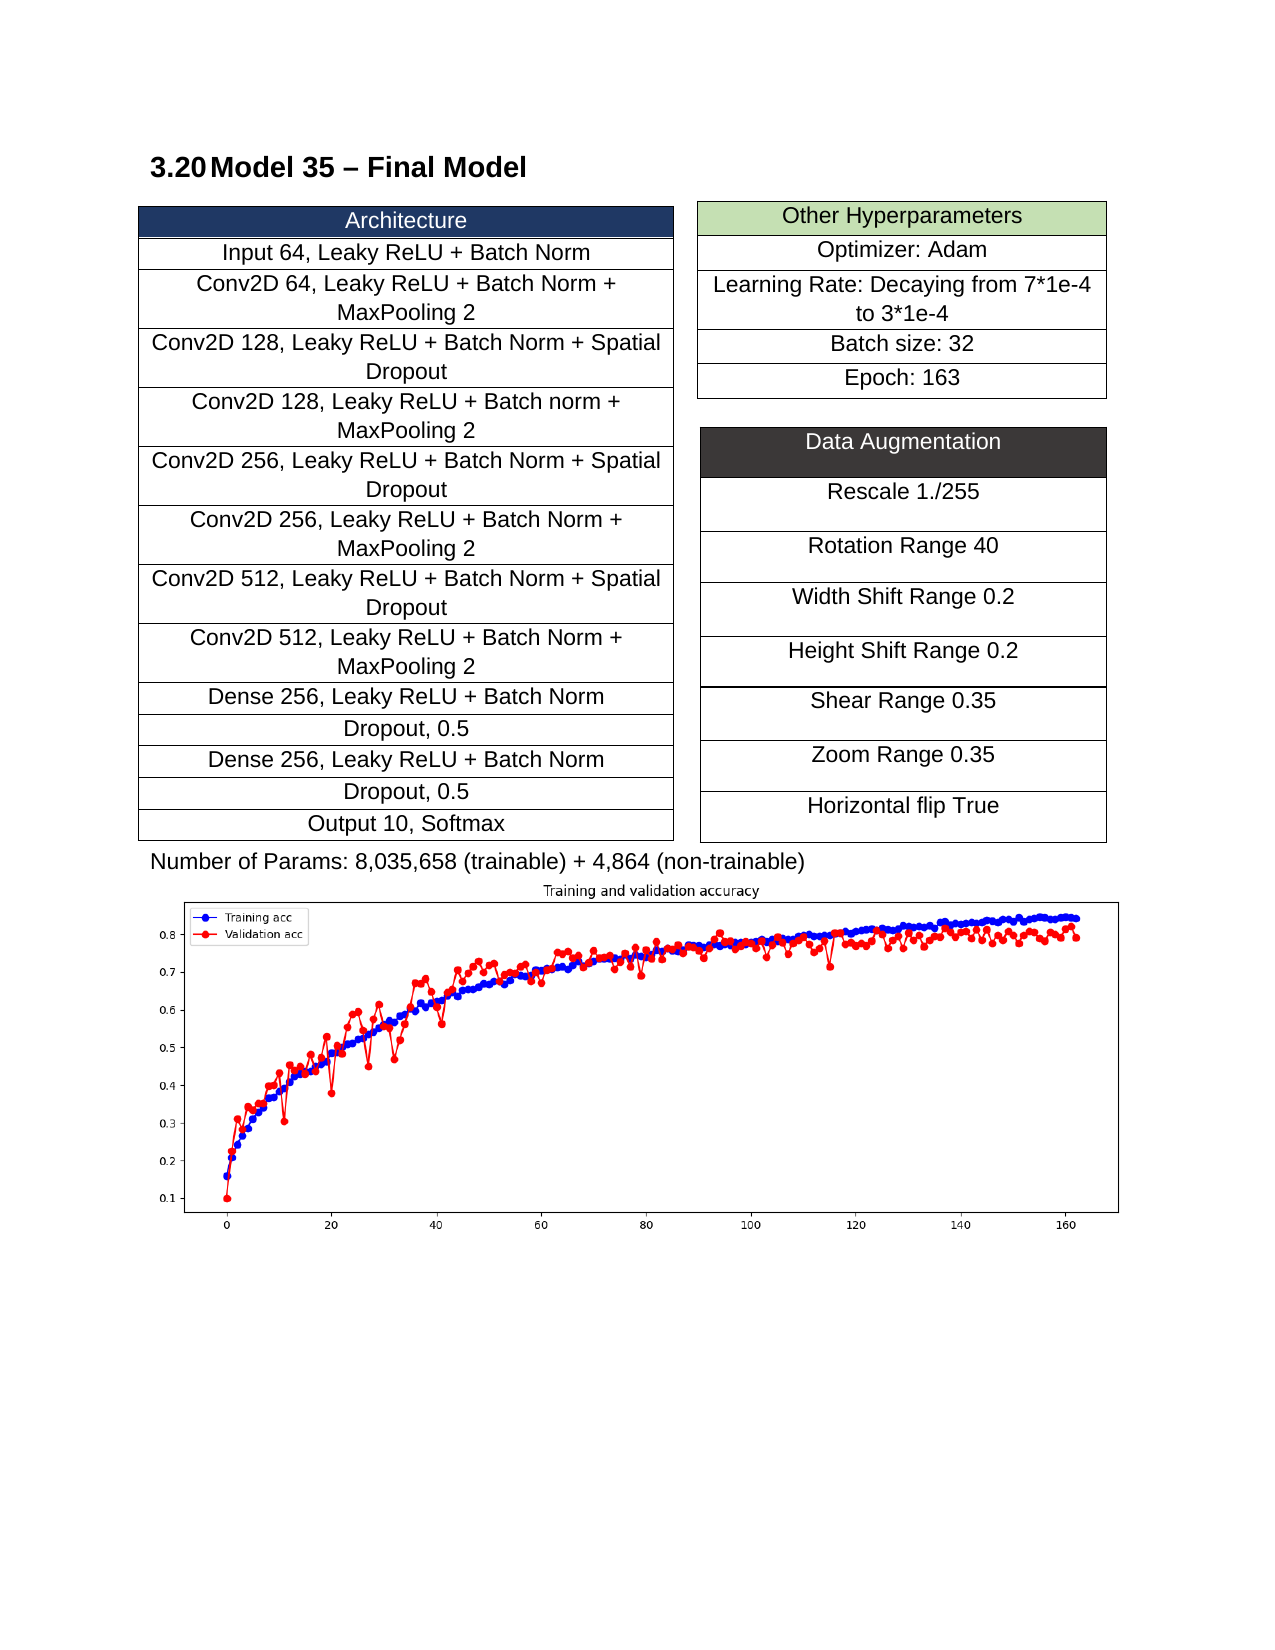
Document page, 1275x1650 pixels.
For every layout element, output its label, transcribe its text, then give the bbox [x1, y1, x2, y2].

text Number of Params: 8,035,658 (trainable) + 4,864 (non-trainable) [150, 436, 1125, 874]
table_cell Conv2D 256, Leaky ReLU + Batch Norm + MaxPooling 2 [139, 506, 673, 564]
table_header Data Augmentation [701, 428, 1106, 477]
table_cell Epoch: 163 [698, 364, 1106, 397]
table_cell Height Shift Range 0.2 [701, 637, 1106, 686]
table_cell Optimizer: Adam [698, 236, 1106, 269]
table_cell Learning Rate: Decaying from 7*1e-4 to 3*1e-4 [698, 271, 1106, 328]
table_cell Conv2D 512, Leaky ReLU + Batch Norm + MaxPooling 2 [139, 624, 673, 682]
table_cell Zoom Range 0.35 [701, 741, 1106, 791]
table_cell Input 64, Leaky ReLU + Batch Norm [139, 239, 673, 269]
table_cell Conv2D 256, Leaky ReLU + Batch Norm + Spatial Dropout [139, 447, 673, 505]
table_cell Conv2D 64, Leaky ReLU + Batch Norm + MaxPooling 2 [139, 270, 673, 328]
table_cell Dense 256, Leaky ReLU + Batch Norm [139, 683, 673, 713]
table_cell Rescale 1./255 [701, 478, 1106, 531]
table_cell Conv2D 128, Leaky ReLU + Batch Norm + Spatial Dropout [139, 329, 673, 387]
table_cell Dropout, 0.5 [139, 778, 673, 808]
table_cell Conv2D 128, Leaky ReLU + Batch norm + MaxPooling 2 [139, 388, 673, 446]
table_header Architecture [139, 207, 673, 237]
table_cell Dropout, 0.5 [139, 715, 673, 745]
table_header Other Hyperparameters [698, 202, 1106, 235]
subtitle Model 35 – Final Model [150, 150, 1125, 183]
table_cell Width Shift Range 0.2 [701, 583, 1106, 636]
table_cell Rotation Range 40 [701, 532, 1106, 582]
picture [150, 877, 1125, 1239]
table_cell Shear Range 0.35 [701, 688, 1106, 740]
table_cell Output 10, Softmax [139, 810, 673, 840]
table_cell Dense 256, Leaky ReLU + Batch Norm [139, 746, 673, 777]
table_cell Batch size: 32 [698, 330, 1106, 363]
table_cell Horizontal flip True [701, 792, 1106, 842]
table_cell Conv2D 512, Leaky ReLU + Batch Norm + Spatial Dropout [139, 565, 673, 623]
